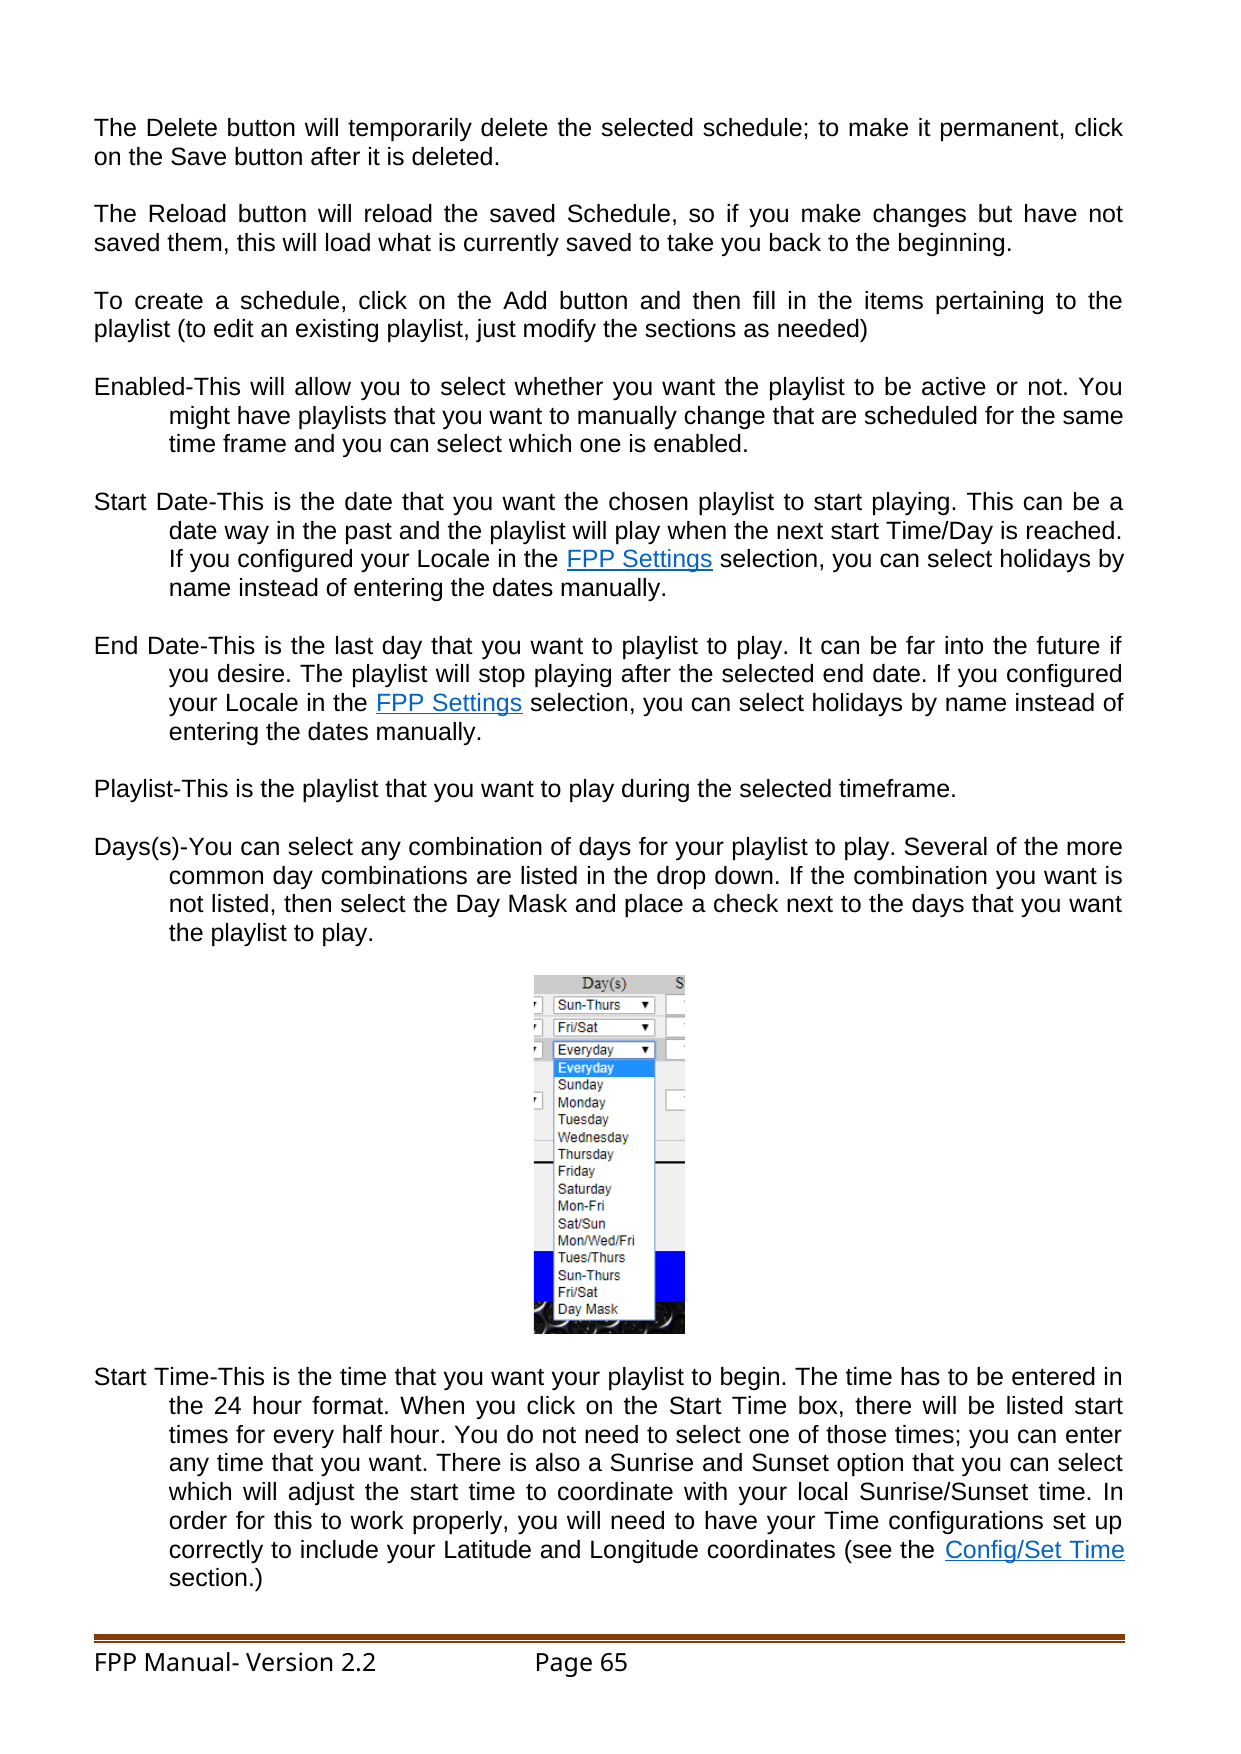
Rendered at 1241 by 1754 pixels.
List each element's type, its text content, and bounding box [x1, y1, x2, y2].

text Playlist-This is the playlist that you want to play during the selected timeframe. [94, 774, 1125, 803]
text To create a schedule, click on the Add button and then fill in the items pertaining to the playlist (to edit an existing playlist, just modify the sections as needed) [94, 286, 1125, 343]
text The Reload button will reload the saved Schedule, so if you make changes but have not saved them, this will load what is currently saved to take you back to the beginning. [94, 199, 1125, 257]
picture [533, 975, 685, 1334]
text The Delete button will temporarily delete the selected schedule; to make it permanent, click on the Save button after it is deleted. [94, 113, 1125, 171]
text End Date-This is the last day that you want to playlist to play. It can be far into the future if you desire. The playlist will stop playing after the selected end date. If you configured your Locale in the FPP Settings selection, you can select holidays by name instead of entering the dates manually. [94, 631, 1125, 746]
text Enabled-This will allow you to select whether you want the playlist to be active or not. You might have playlists that you want to manually change that are scheduled for the same time frame and you can select which one is enabled. [94, 372, 1125, 458]
text Start Date-This is the date that you want the chosen playlist to start playing. This can be a date way in the past and the playlist will play when the next start Time/Day is reached. If you configured your Locale in the FPP Settings selection, you can select holidays by name instead of entering the dates manually. [94, 487, 1125, 602]
text Days(s)-You can select any combination of days for your playlist to play. Several of the more common day combinations are listed in the drop down. If the combination you want is not listed, then select the Day Mask and place a check next to the days that you want the playlist to play. [94, 832, 1125, 947]
text Start Time-This is the time that you want your playlist to begin. The time has to be entered in the 24 hour format. When you click on the Start Time box, there will be listed start times for every half hour. You do not need to select one of those times; you can enter any time that you want. There is also a Sunrise and Sunset option that you can select which will adjust the start time to coordinate with your local Sunrise/Sunset time. In order for this to work properly, you will need to have your Time configurations set up correctly to include your Latitude and Longitude coordinates (see the Config/Set Time section.) [94, 1362, 1125, 1592]
